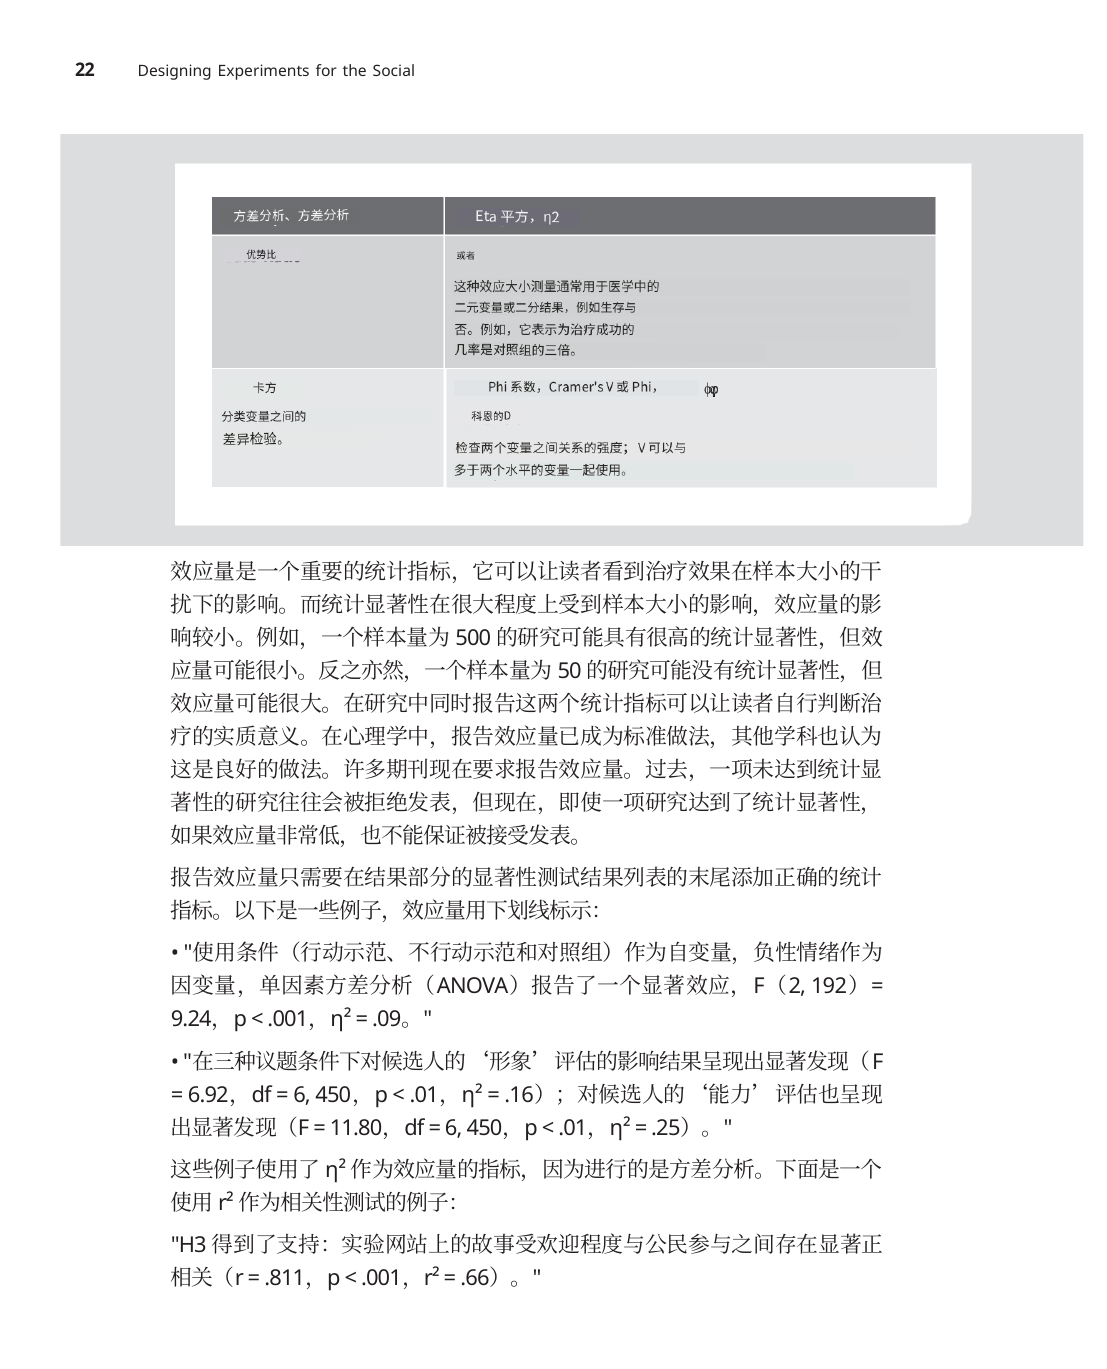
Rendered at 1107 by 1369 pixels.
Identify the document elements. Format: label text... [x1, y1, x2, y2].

text "H3得到了支持：实验网站上的故事受欢迎程度与公民参与之间存在显著正相关（r = .811，p < .001，r² = .66）。" [171, 1227, 883, 1292]
text 效应量是一个重要的统计指标，它可以让读者看到治疗效果在样本大小的干扰下的影响。而统计显著性在很大程度上受到样本大小的影响，效应量的影响较小。例如，一个样本量为500的研究可能具有很高的统计显著性，但效应量可能很小。反之亦然，一个样本量为50的研究可能没有统计显著性，但效应量可能很大。在研究中同时报告这两个统计指标可以让读者自行判断治疗的实质意义。在心理学中，报告效应量已成为标准做法，其他学科也认为这是良好的做法。许多期刊现在要求报告效应量。过去，一项未达到统计显著性的研究往往会被拒绝发表，但现在，即使一项研究达到了统计显著性，如果效应量非常低，也不能保证被接受发表。 [171, 554, 883, 850]
picture [60, 133, 1084, 546]
text • "在三种议题条件下对候选人的‘形象’评估的影响结果呈现出显著发现（F = 6.92，df = 6, 450，p < .01，η² = .16）；对候选人的‘能力’评估也呈现出显著发现（F = 11.80，df = 6, 450，p < .01，η² = .25）。" [171, 1044, 883, 1142]
text 报告效应量只需要在结果部分的显著性测试结果列表的末尾添加正确的统计指标。以下是一些例子，效应量用下划线标示： [171, 861, 883, 925]
text 这些例子使用了η²作为效应量的指标，因为进行的是方差分析。下面是一个使用r²作为相关性测试的例子： [171, 1152, 883, 1217]
text • "使用条件（行动示范、不行动示范和对照组）作为自变量，负性情绪作为因变量，单因素方差分析（ANOVA）报告了一个显著效应，F（2, 192）= 9.24，p < .001，η² = .09。" [171, 935, 883, 1033]
